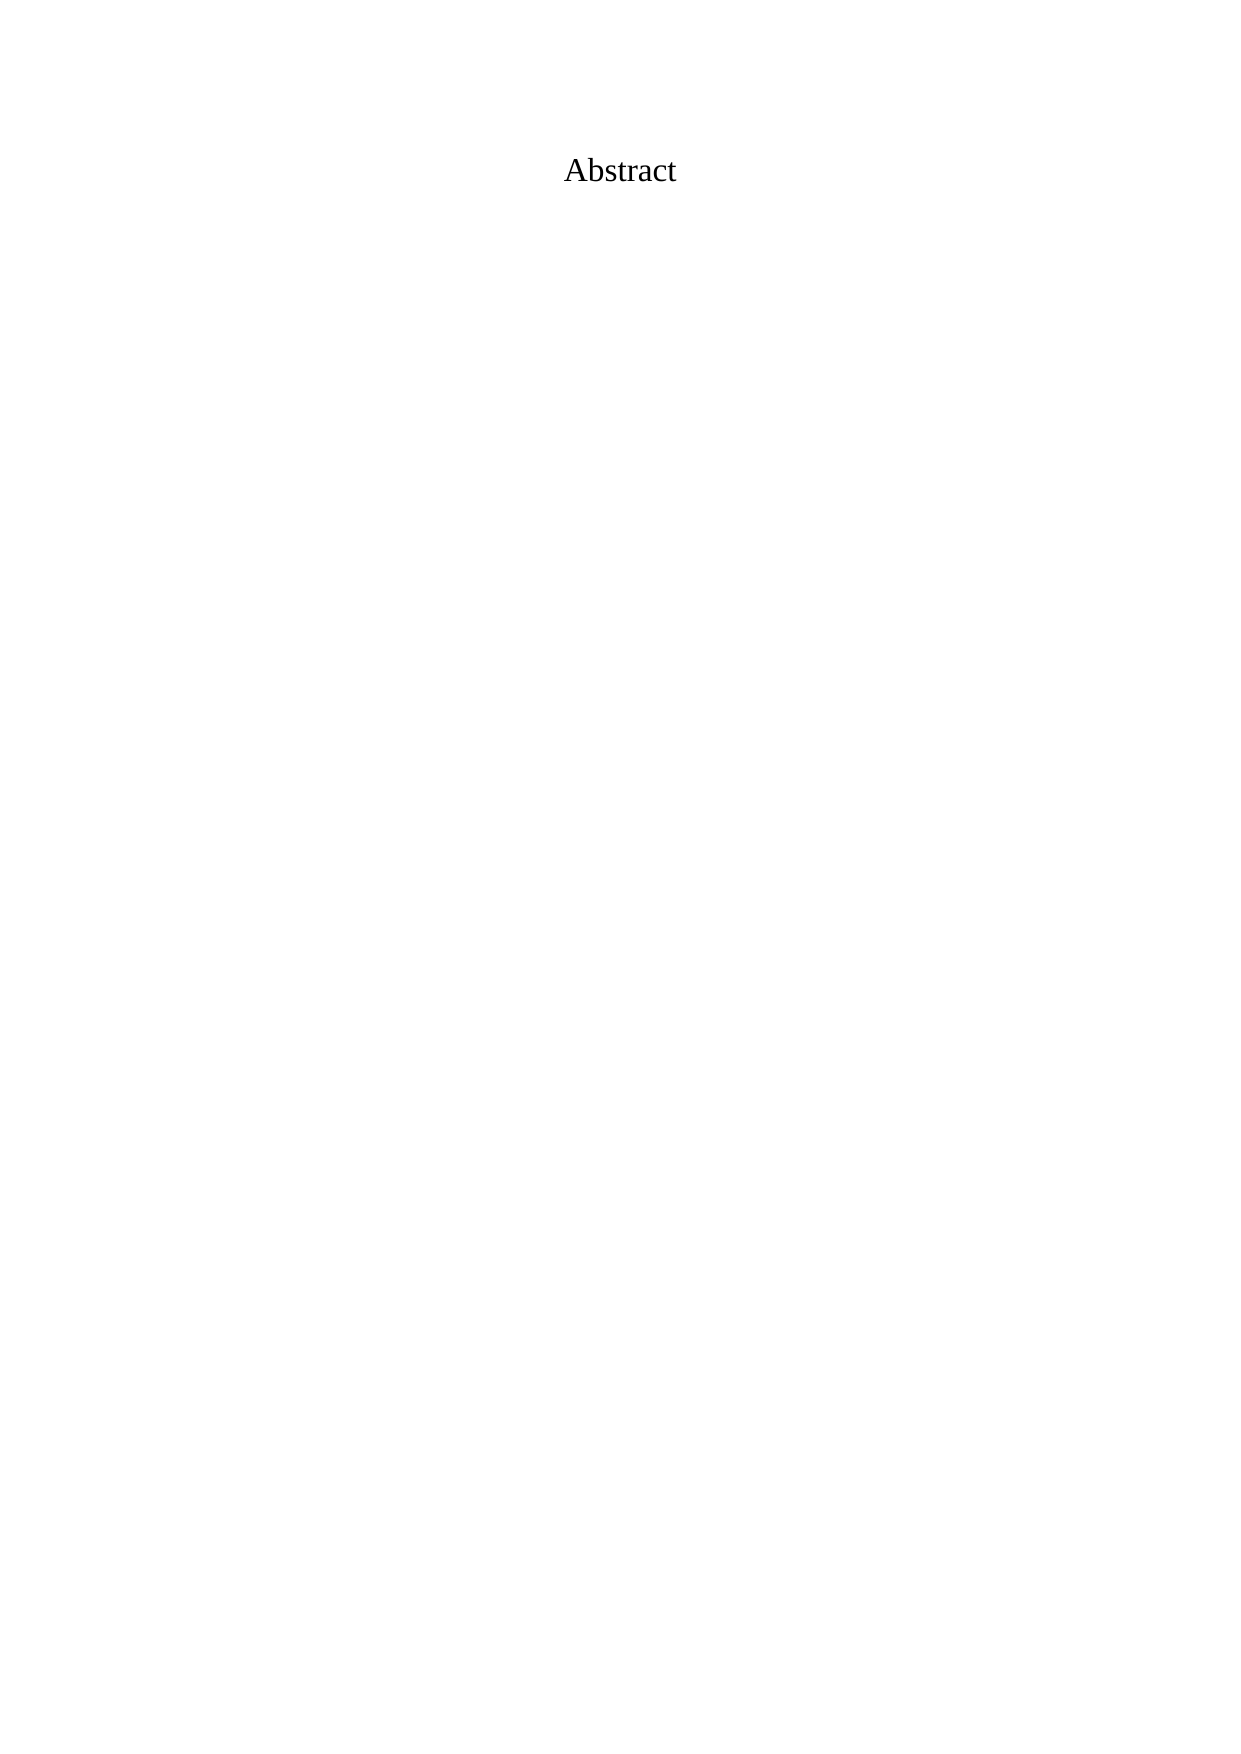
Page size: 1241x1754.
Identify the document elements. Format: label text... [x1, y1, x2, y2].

text Abstract [112, 150, 1128, 188]
